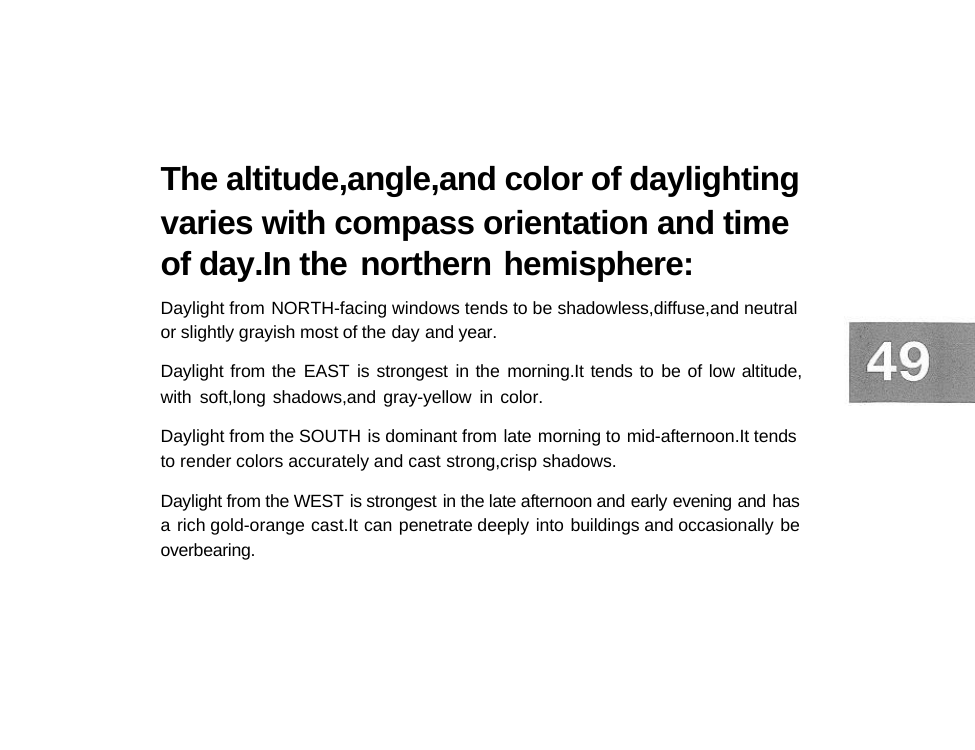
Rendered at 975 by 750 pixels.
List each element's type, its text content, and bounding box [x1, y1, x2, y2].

text Daylight from the EAST is strongest in the morning.It tends to be of low altitude, [160, 362, 843, 388]
text Daylight from NORTH-facing windows tends to be shadowless,diffuse,and neutral [160, 298, 975, 323]
text Daylight from the WEST is strongest in the late afternoon and early evening and has [160, 491, 975, 516]
text overbearing. [160, 541, 975, 565]
text The altitude,angle,and color of daylighting [160, 167, 975, 209]
picture [843, 316, 975, 406]
text or slightly grayish most of the day and year. [160, 323, 843, 347]
text Daylight from the SOUTH is dominant from late morning to mid-afternoon.It tends [160, 426, 975, 452]
text of day.In the northern hemisphere: [160, 250, 975, 282]
text to render colors accurately and cast strong,crisp shadows. [160, 452, 975, 476]
text with soft,long shadows,and gray-yellow in color. [160, 388, 975, 412]
text a rich gold-orange cast.It can penetrate deeply into buildings and occasionally be [160, 516, 975, 540]
text varies with compass orientation and time [160, 210, 975, 241]
